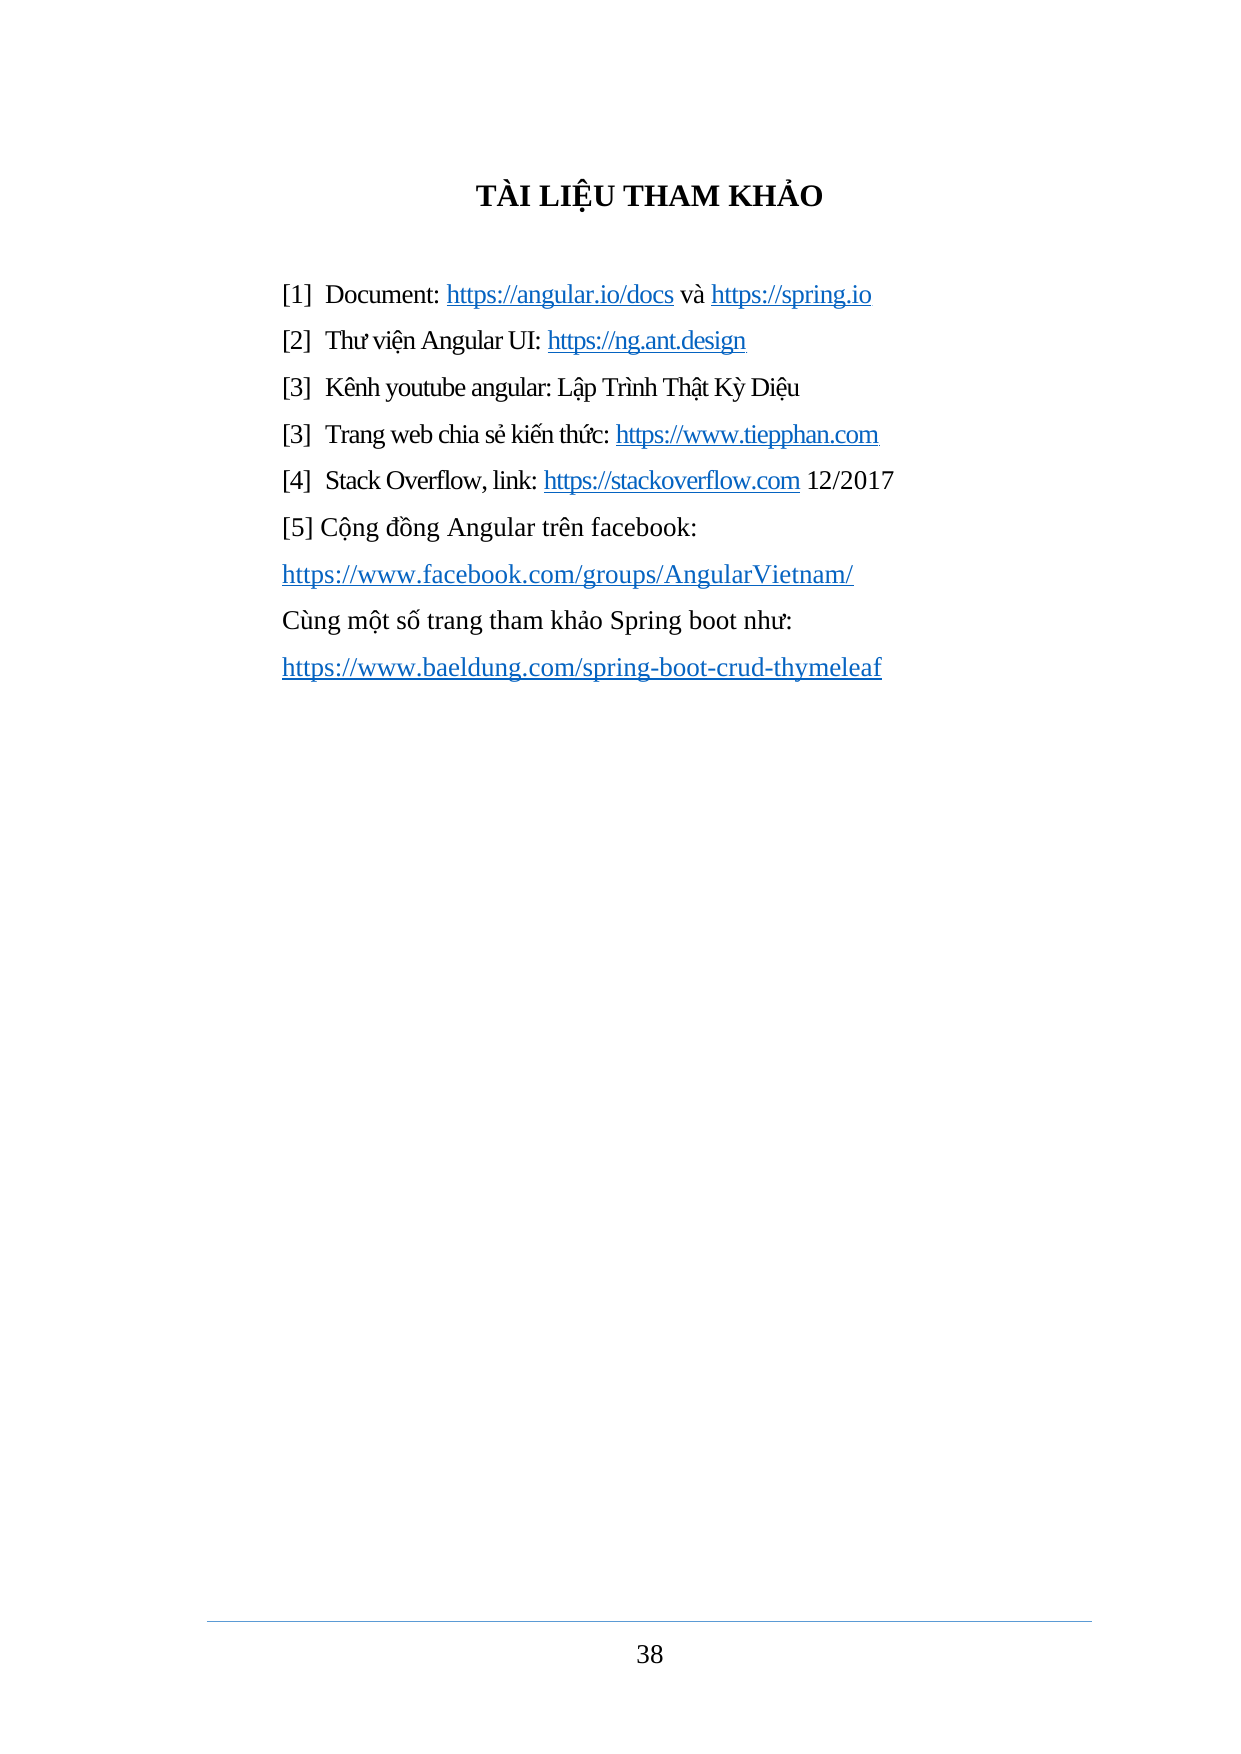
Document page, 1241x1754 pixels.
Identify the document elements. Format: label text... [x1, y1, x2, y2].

list [3] Trang web chia sẻ kiến thức: https://www.tiepphan.com [282, 418, 1092, 449]
list [1] Document: https://angular.io/docs và https://spring.io [282, 278, 1092, 309]
subtitle TÀI LIỆU THAM KHẢO [207, 177, 1092, 213]
list Cùng một số trang tham khảo Spring boot như: https://www.baeldung.com/spring-boot-crud-thymeleaf [282, 604, 1092, 682]
list [5] Cộng đồng Angular trên facebook: https://www.facebook.com/groups/AngularVietnam/ [282, 511, 1092, 589]
list [2] Thư viện Angular UI: https://ng.ant.design [282, 324, 1092, 356]
list [3] Kênh youtube angular: Lập Trình Thật Kỳ Diệu [282, 371, 1092, 402]
list [4] Stack Overflow, link: https://stackoverflow.com 12/2017 [282, 464, 1092, 496]
